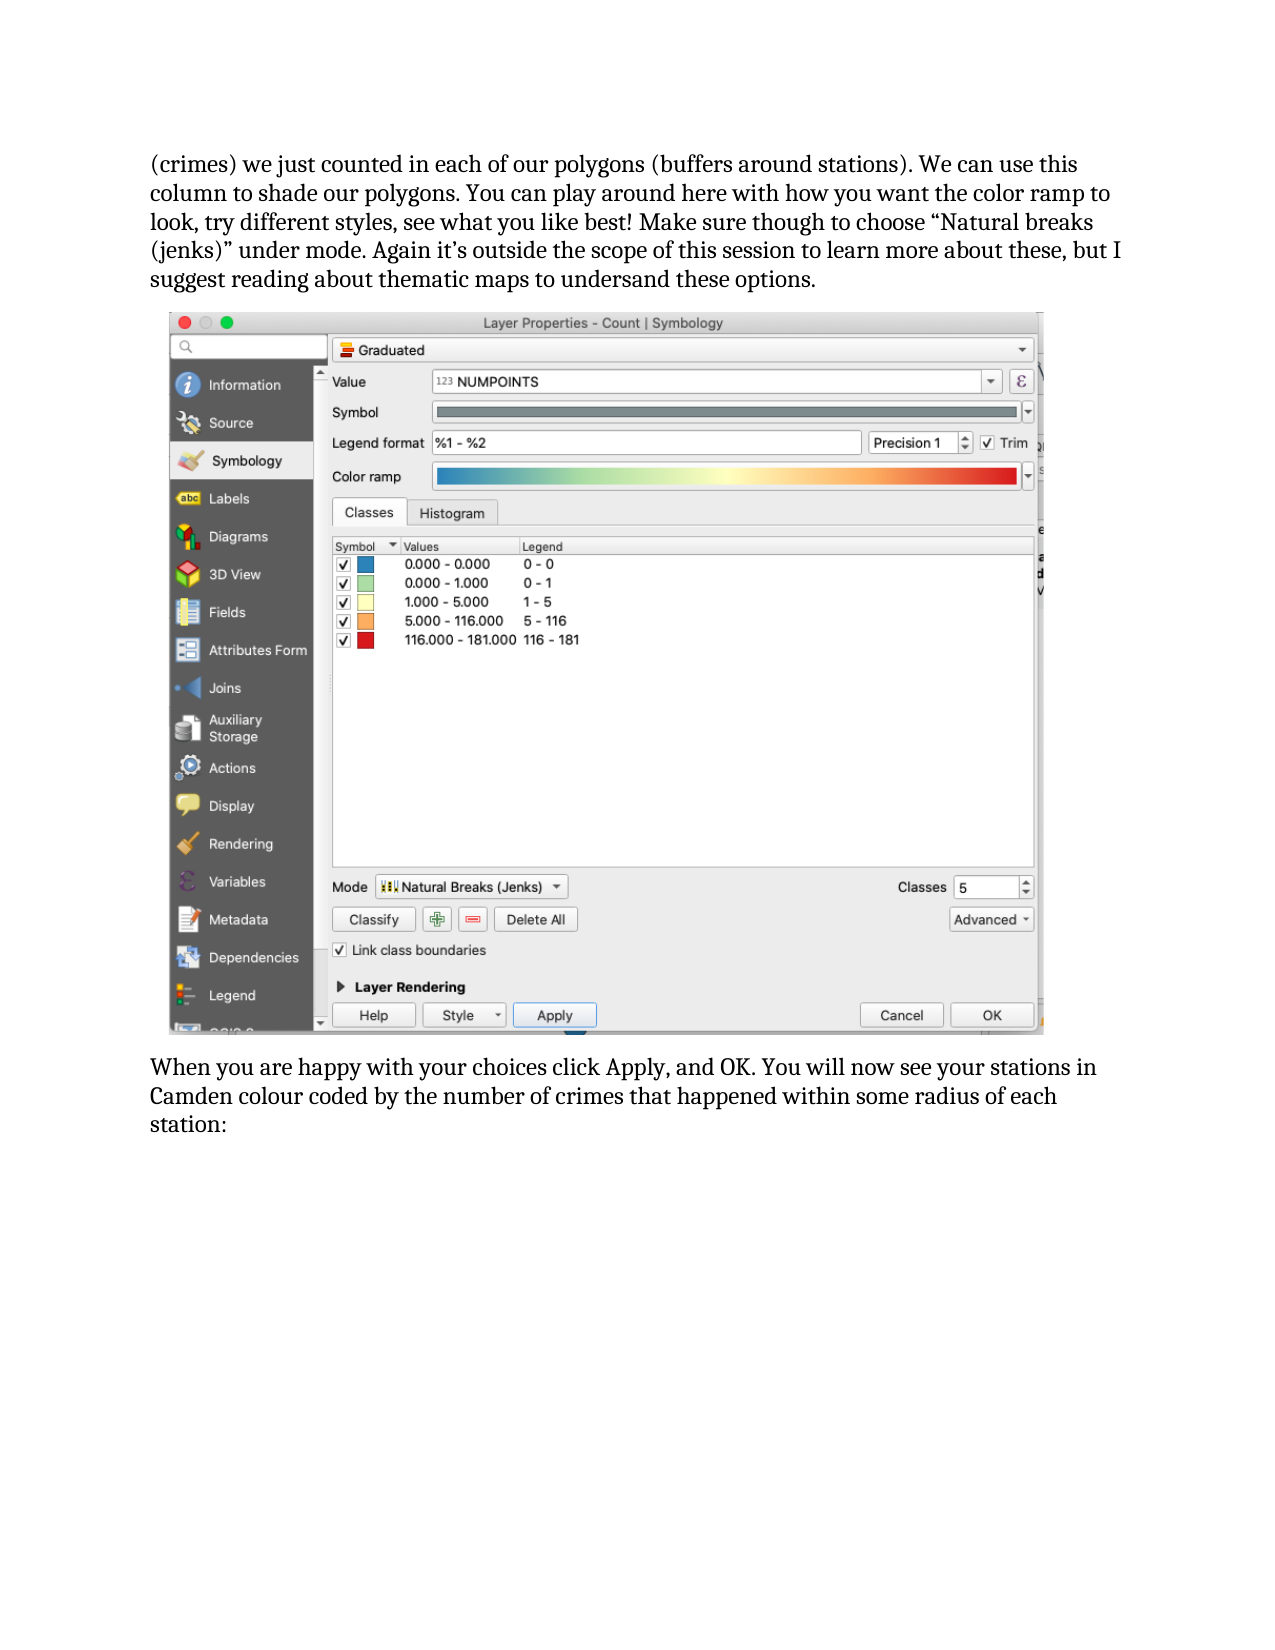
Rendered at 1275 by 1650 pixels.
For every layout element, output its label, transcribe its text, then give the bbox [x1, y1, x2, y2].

text When you are happy with your choices click Apply, and OK. You will now see your stations in Camden colour coded by the number of crimes that happened within some radius of each station: [150, 1053, 1125, 1139]
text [150, 150, 1125, 294]
picture [168, 312, 1044, 1035]
